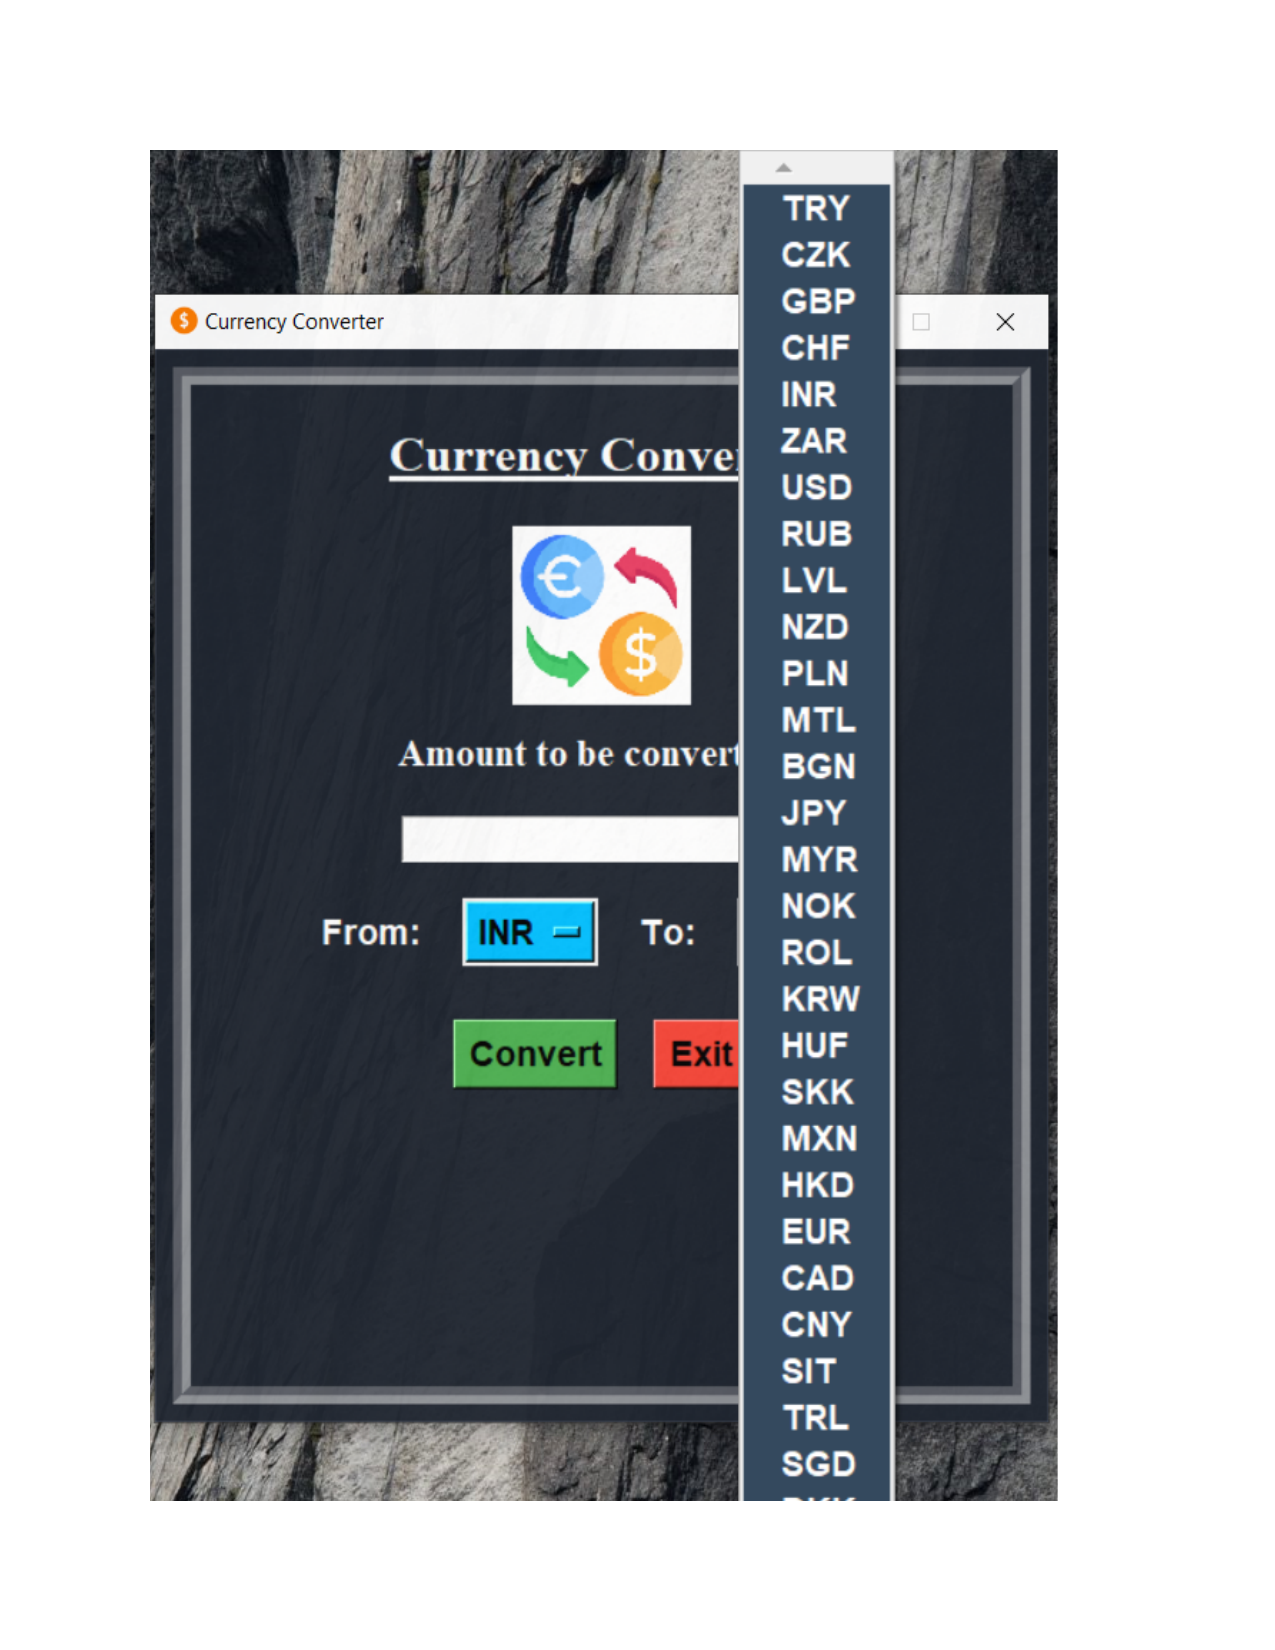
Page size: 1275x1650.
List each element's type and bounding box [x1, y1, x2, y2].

picture [150, 150, 1058, 1501]
